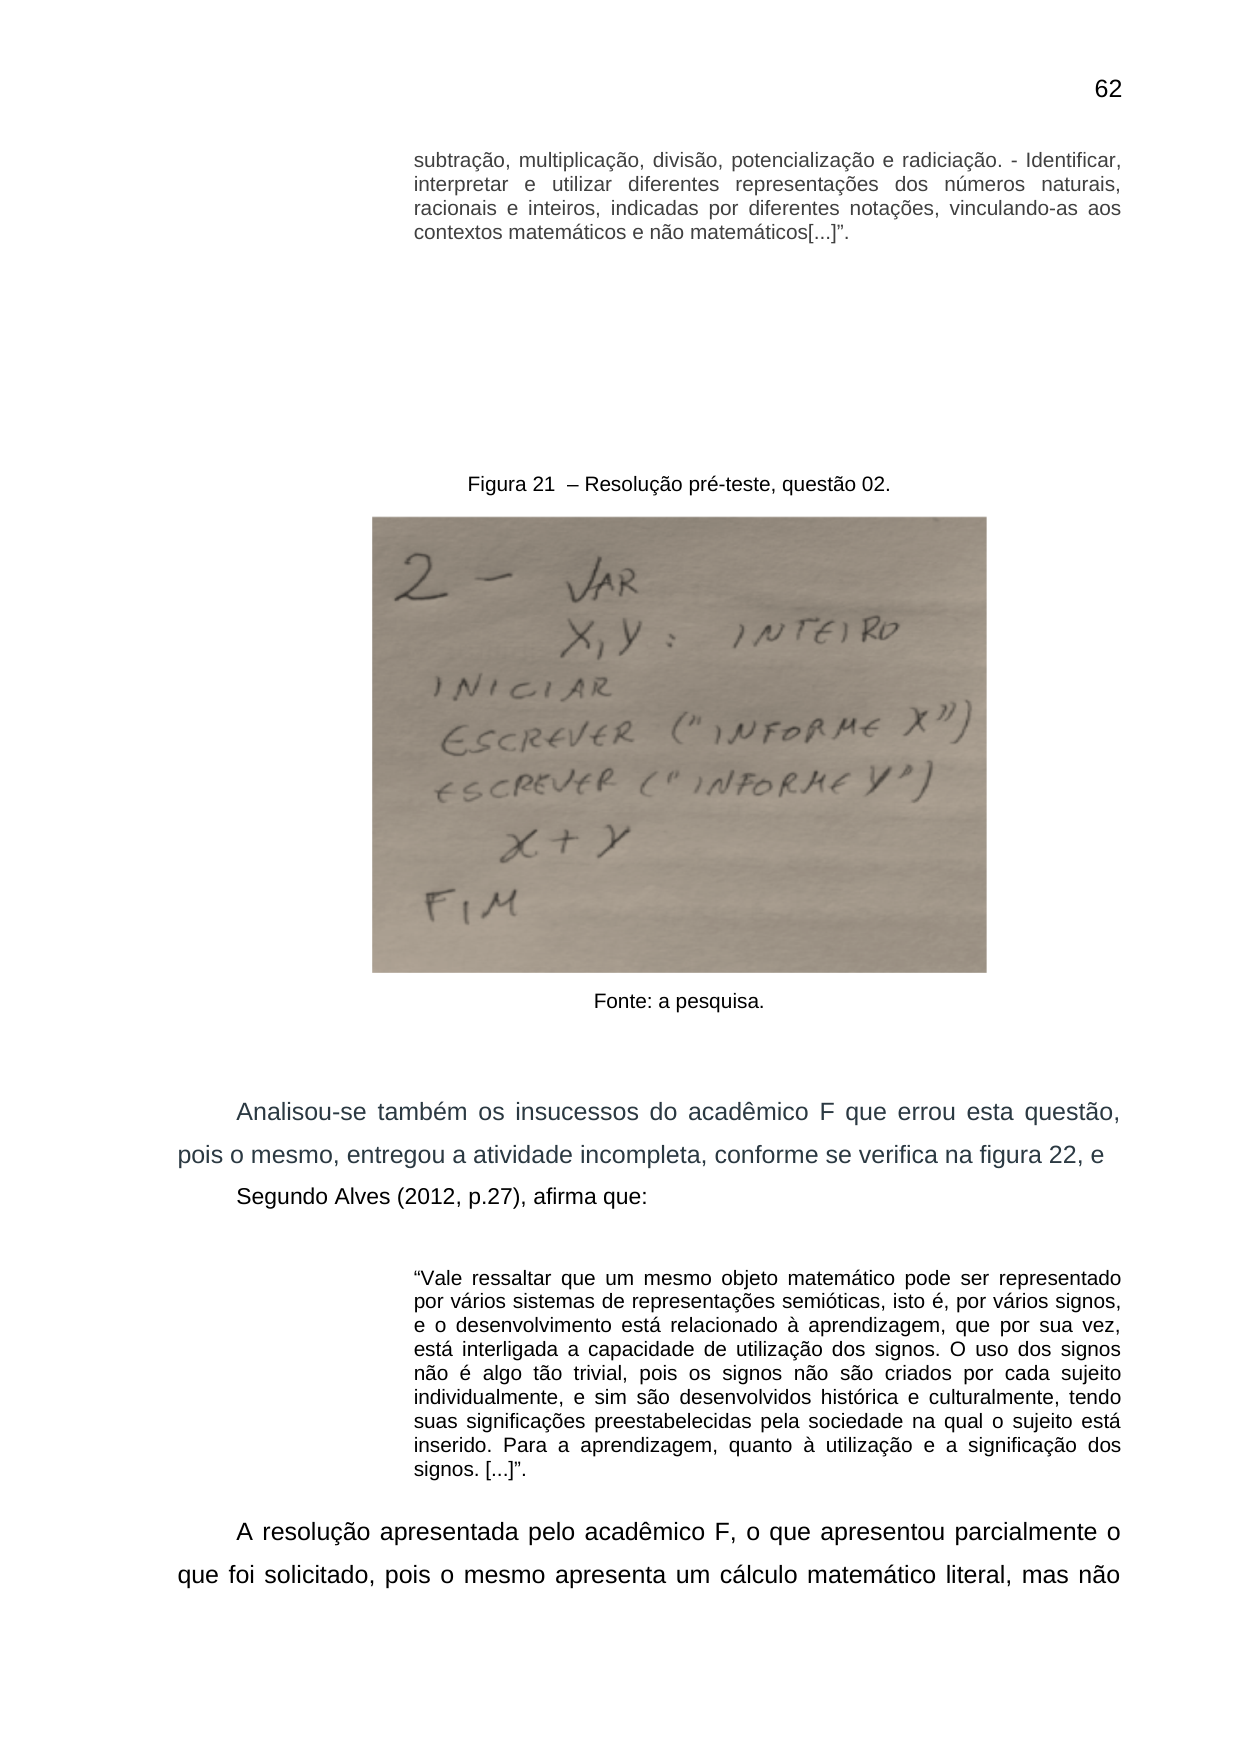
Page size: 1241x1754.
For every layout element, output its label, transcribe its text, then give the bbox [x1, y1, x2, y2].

text Fonte: a pesquisa. [177, 989, 1122, 1013]
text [177, 1517, 1122, 1589]
text “Vale ressaltar que um mesmo objeto matemático pode ser representado por vários sistemas de representações semióticas, isto é, por vários signos, e o desenvolvimento está relacionado à aprendizagem, que por sua vez, está interligada a capacidade de utilização dos signos. O uso dos signos não é algo tão trivial, pois os signos não são criados por cada sujeito individualmente, e sim são desenvolvidos histórica e culturalmente, tendo suas significações preestabelecidas pela sociedade na qual o sujeito está inserido. Para a aprendizagem, quanto à utilização e a significação dos signos. [...]”. [413, 1265, 1122, 1481]
text Segundo Alves (2012, p.27), afirma que: [177, 1183, 1122, 1209]
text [413, 148, 1122, 243]
text Analisou-se também os insucessos do acadêmico F que errou esta questão, pois o mesmo, entregou a atividade incompleta, conforme se verifica na figura 22, e [177, 1097, 1122, 1168]
text Figura 21 – Resolução pré-teste, questão 02. [177, 472, 1122, 496]
